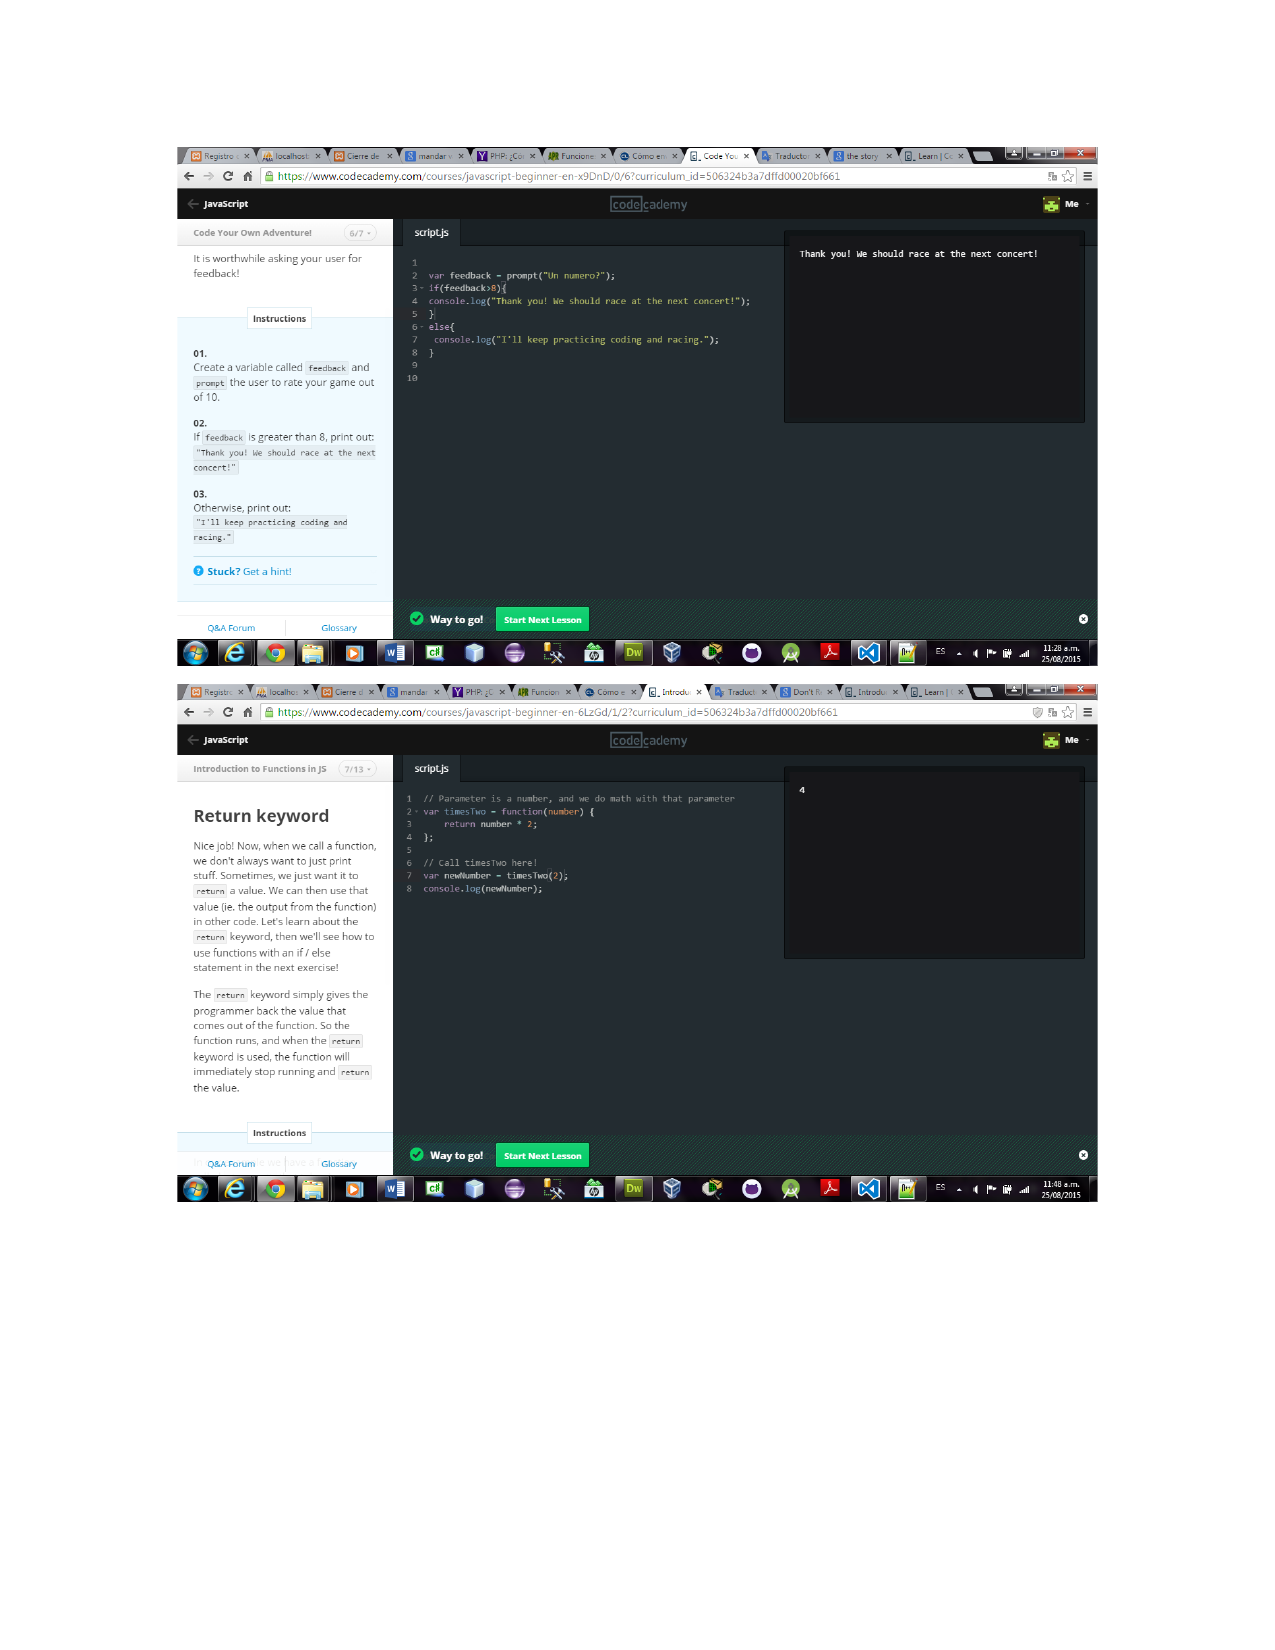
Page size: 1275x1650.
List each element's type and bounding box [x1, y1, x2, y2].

picture [177, 147, 1098, 666]
picture [177, 684, 1098, 1202]
